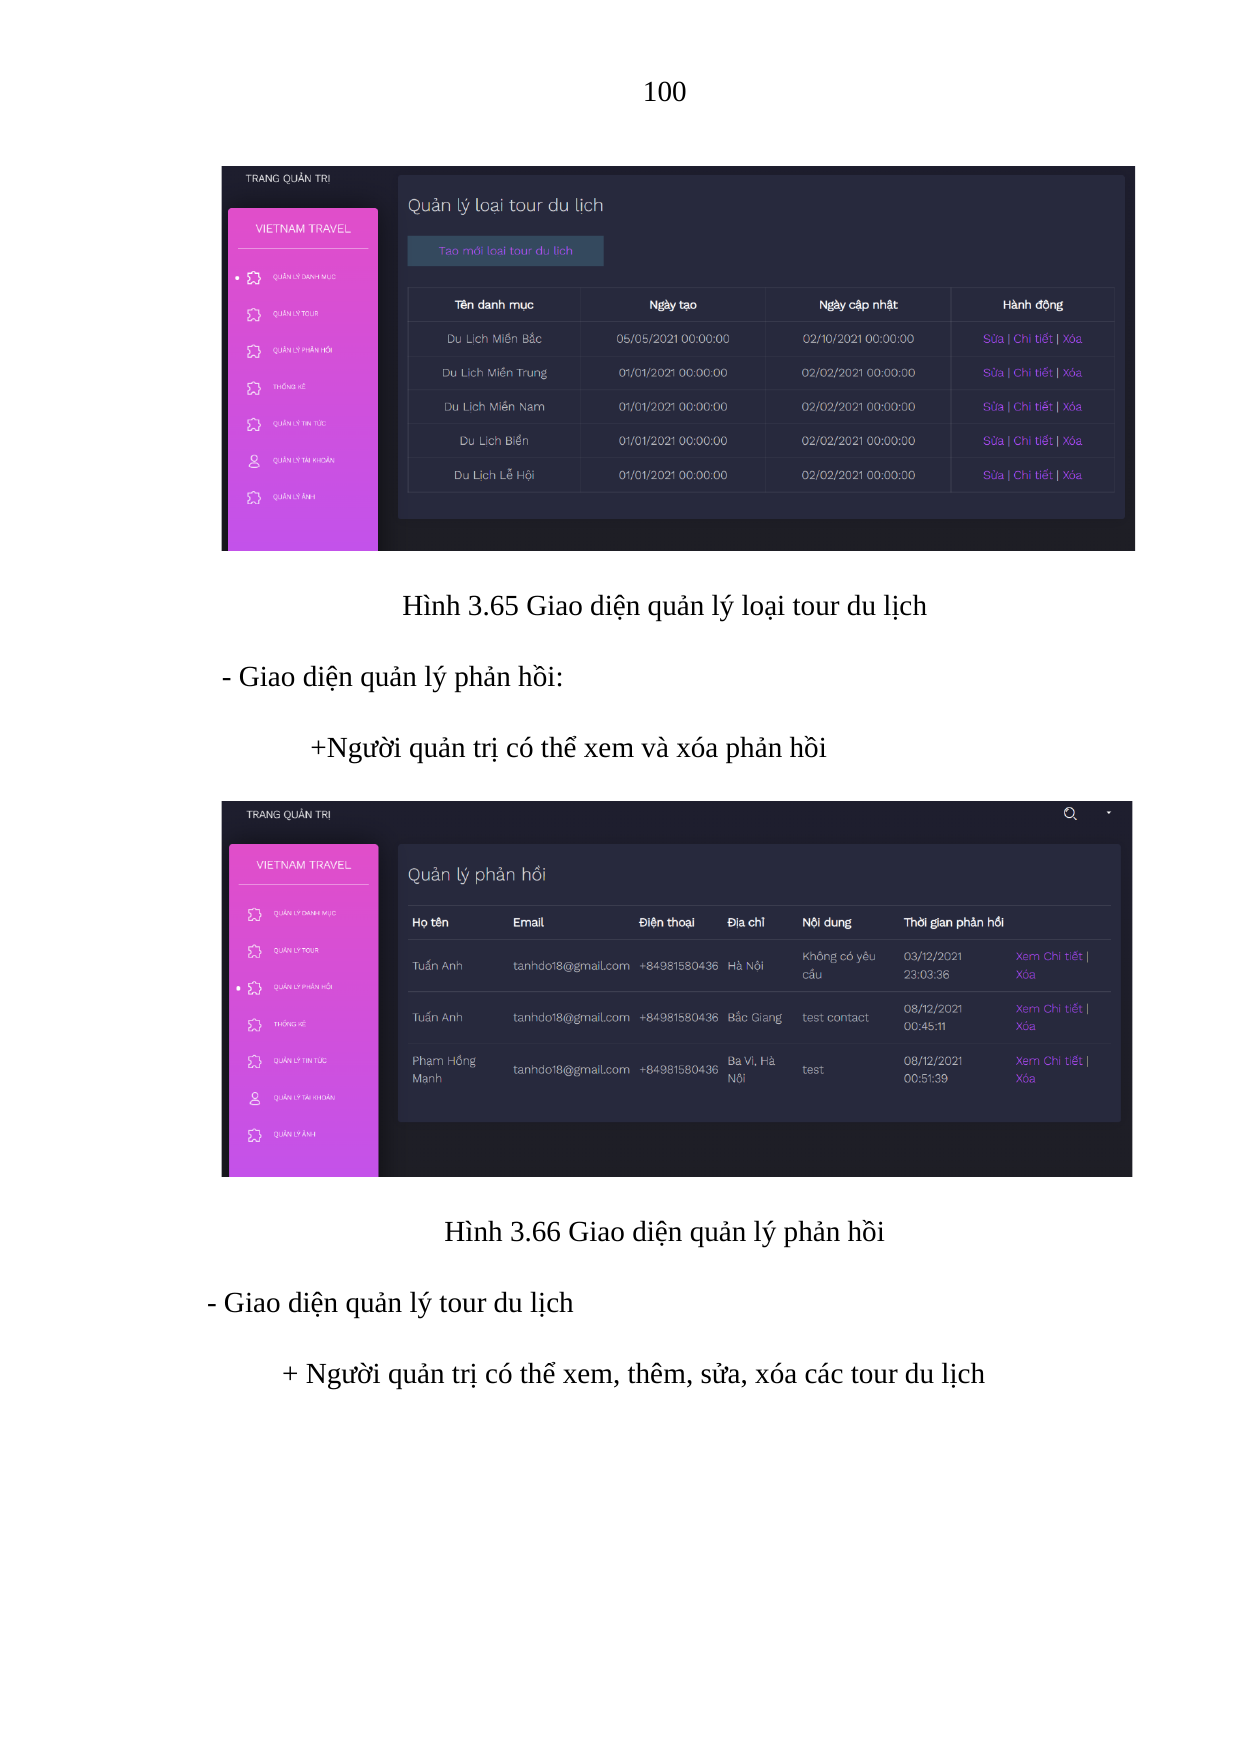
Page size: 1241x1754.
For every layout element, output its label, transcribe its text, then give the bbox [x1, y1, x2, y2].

text +Người quản trị có thể xem và xóa phản hồi [222, 730, 1122, 763]
text + Người quản trị có thể xem, thêm, sửa, xóa các tour du lịch [207, 1356, 1122, 1389]
picture [221, 801, 1133, 1177]
text - Giao diện quản lý phản hồi: [222, 659, 1122, 692]
text - Giao diện quản lý tour du lịch [207, 1285, 1122, 1318]
picture [221, 166, 1135, 551]
